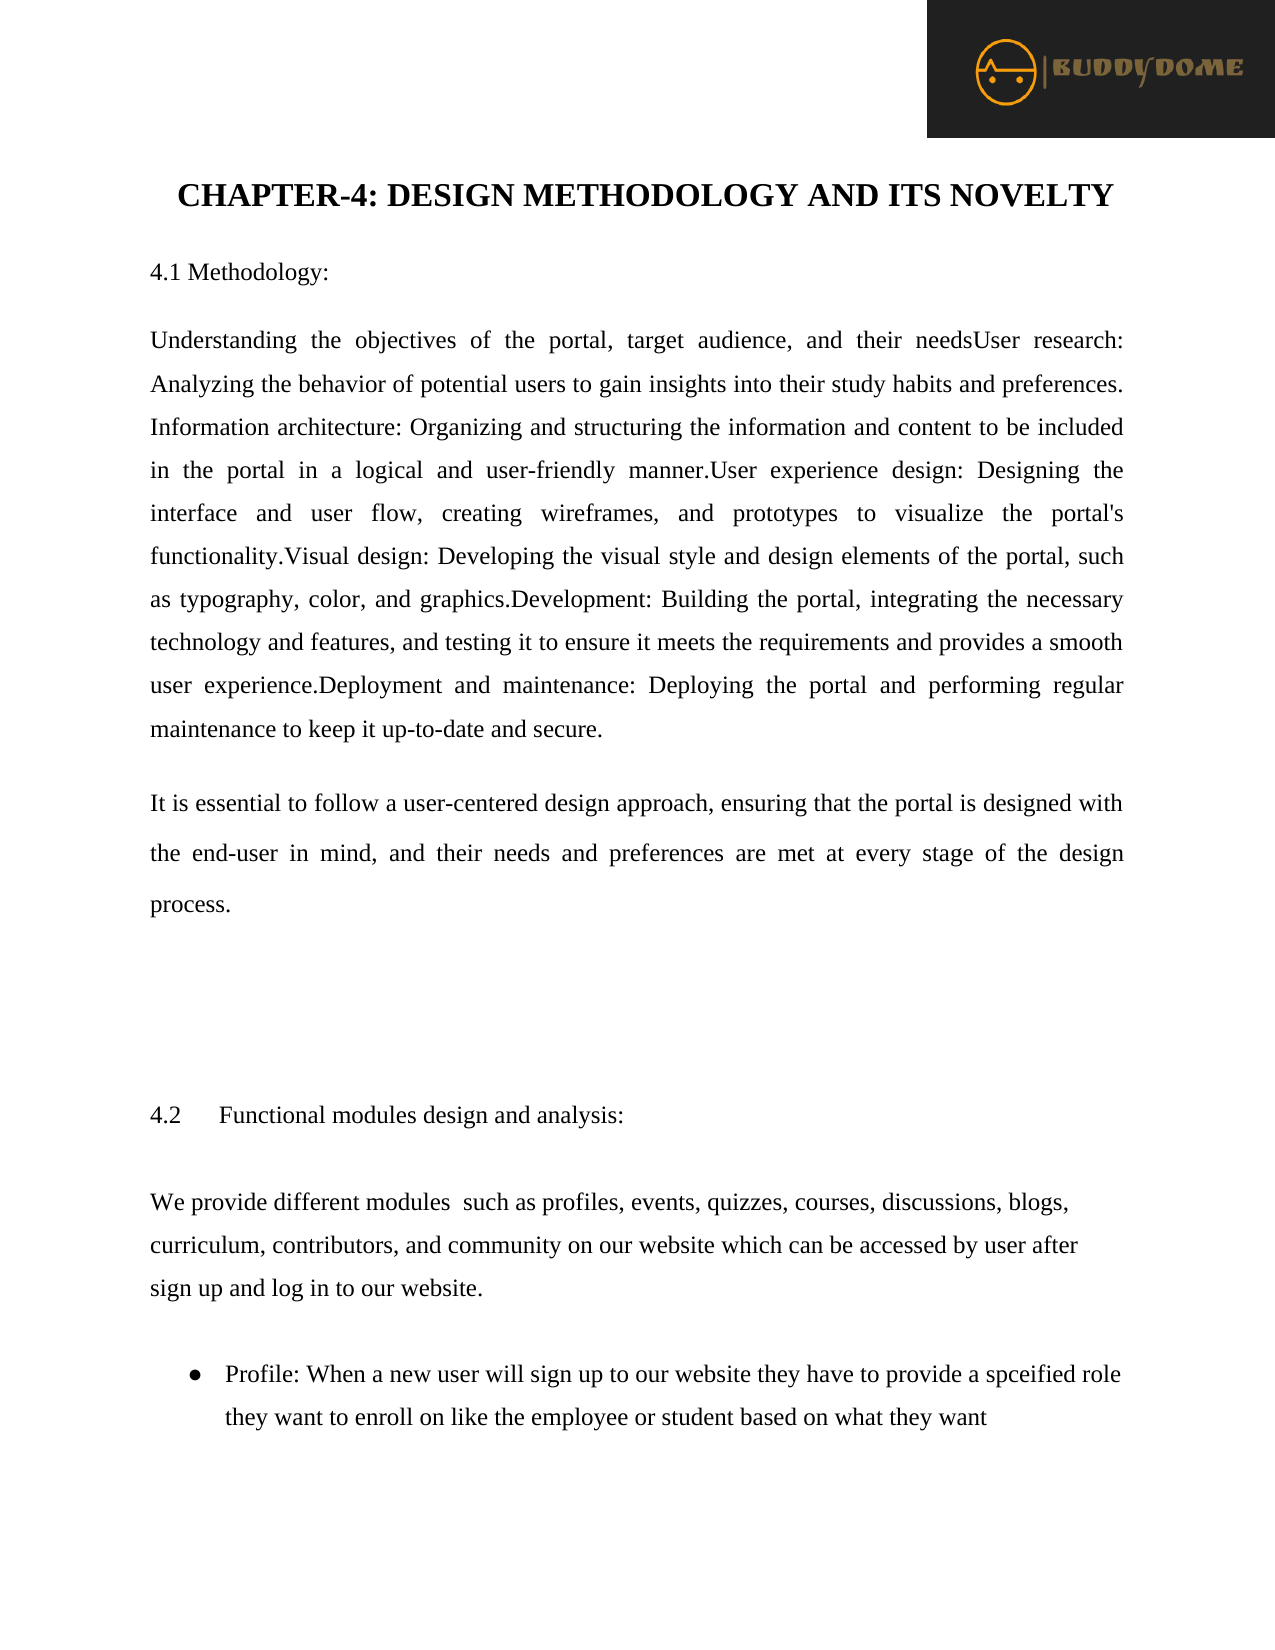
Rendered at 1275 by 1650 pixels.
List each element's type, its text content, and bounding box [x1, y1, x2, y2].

picture [927, 0, 1275, 138]
list Profile: When a new user will sign up to our website they have to provide a spceified role they want to enroll on like the employee or student based on what they want [187, 1359, 1125, 1431]
text We provide different modules such as profiles, events, quizzes, courses, discussions, blogs, curriculum, contributors, and community on our website which can be accessed by user after sign up and log in to our website. [150, 1187, 1125, 1302]
text It is essential to follow a user-centered design approach, ensuring that the portal is designed with the end-user in mind, and their needs and preferences are met at every stage of the design process. [150, 788, 1125, 917]
text Understanding the objectives of the portal, target audience, and their needsUser research: Analyzing the behavior of potential users to gain insights into their study habits and preferences. Information architecture: Organizing and structuring the information and content to be included in the portal in a logical and user-friendly manner.User experience design: Designing the interface and user flow, creating wireframes, and prototypes to visualize the portal's functionality.Visual design: Developing the visual style and design elements of the portal, such as typography, color, and graphics.Development: Building the portal, integrating the necessary technology and features, and testing it to ensure it meets the requirements and provides a smooth user experience.Deployment and maintenance: Deploying the portal and performing regular maintenance to keep it up-to-date and secure. [150, 326, 1125, 742]
text 4.1 Methodology: [150, 257, 1125, 286]
text CHAPTER-4: DESIGN METHODOLOGY AND ITS NOVELTY [150, 175, 1125, 213]
text 4.2 Functional modules design and analysis: [150, 1100, 1125, 1129]
